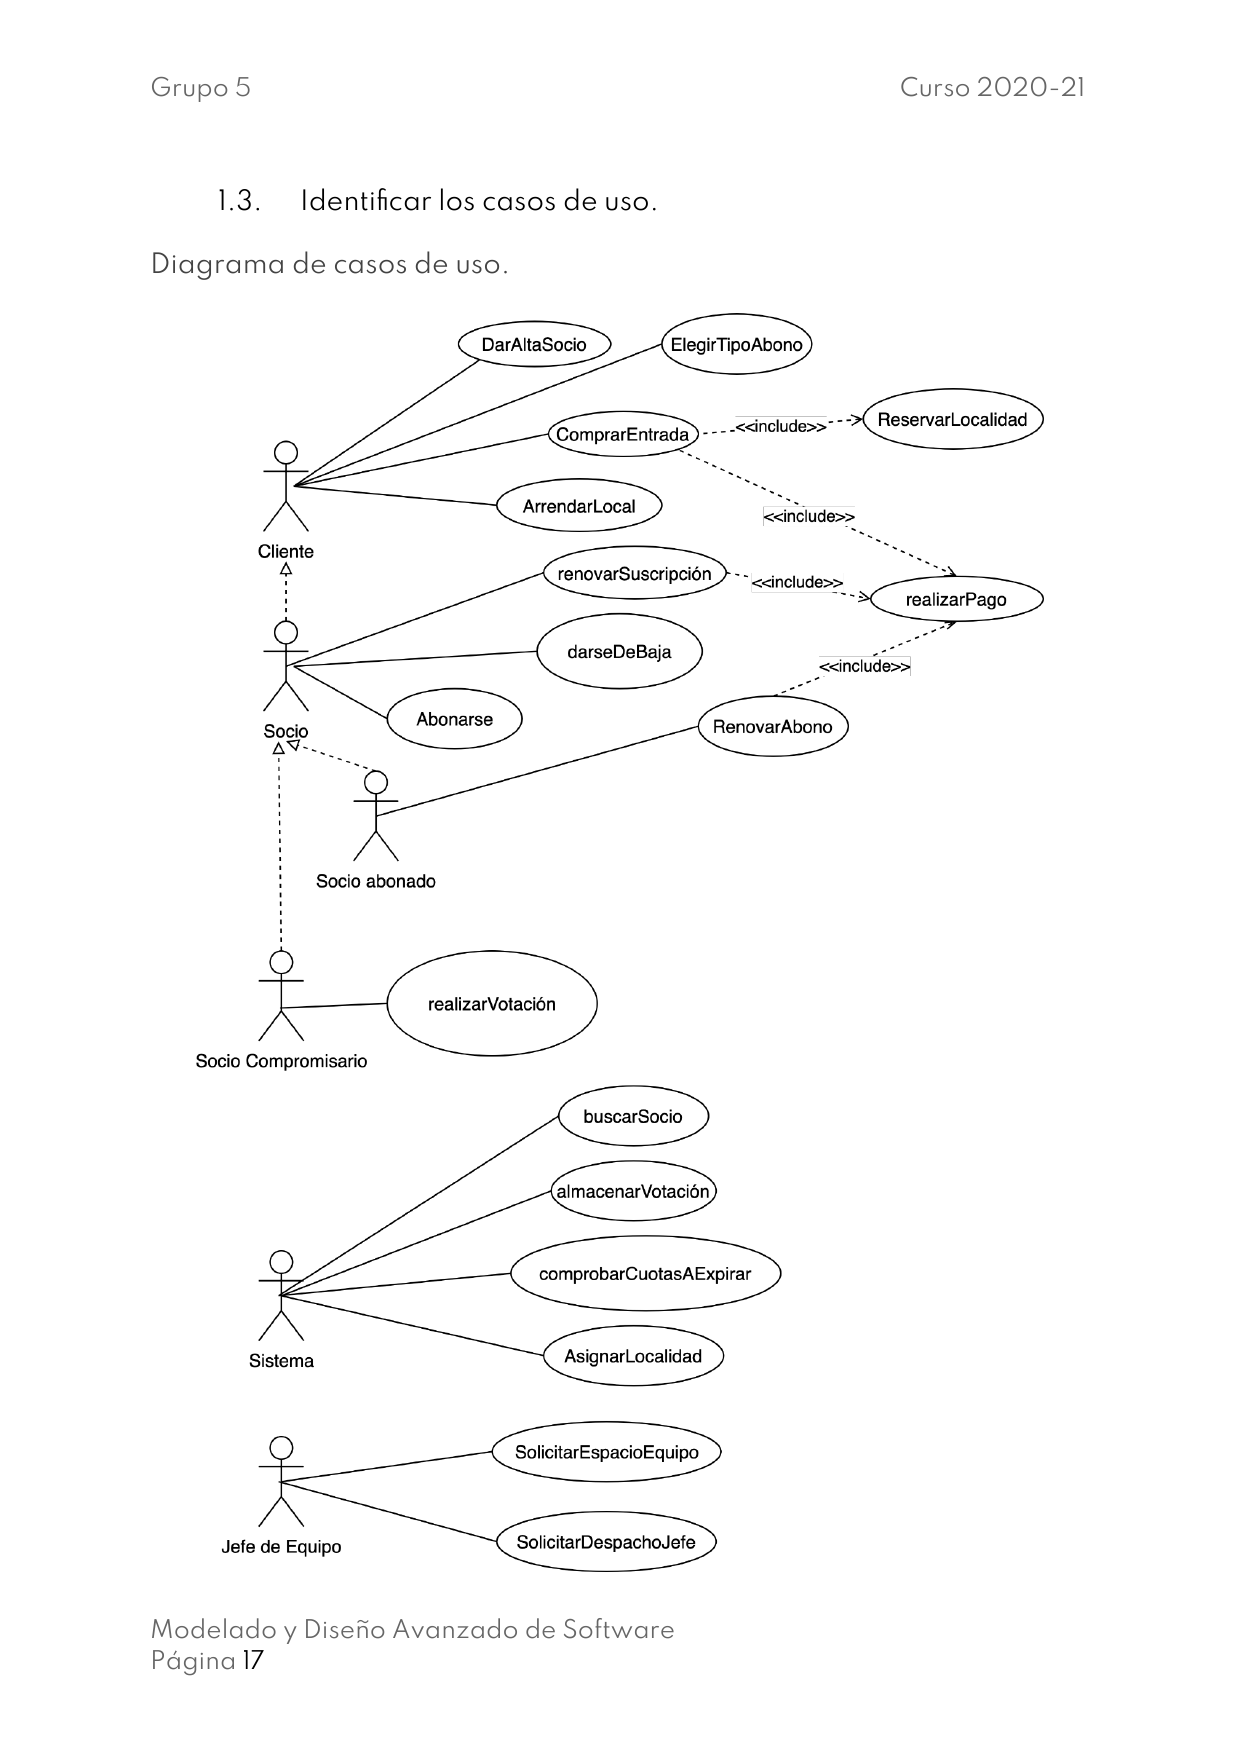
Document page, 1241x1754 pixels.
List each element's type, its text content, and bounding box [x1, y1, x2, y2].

subtitle Identificar los casos de uso. [262, 187, 1090, 217]
subtitle Diagrama de casos de uso. [150, 251, 1090, 280]
picture [195, 313, 1045, 1572]
